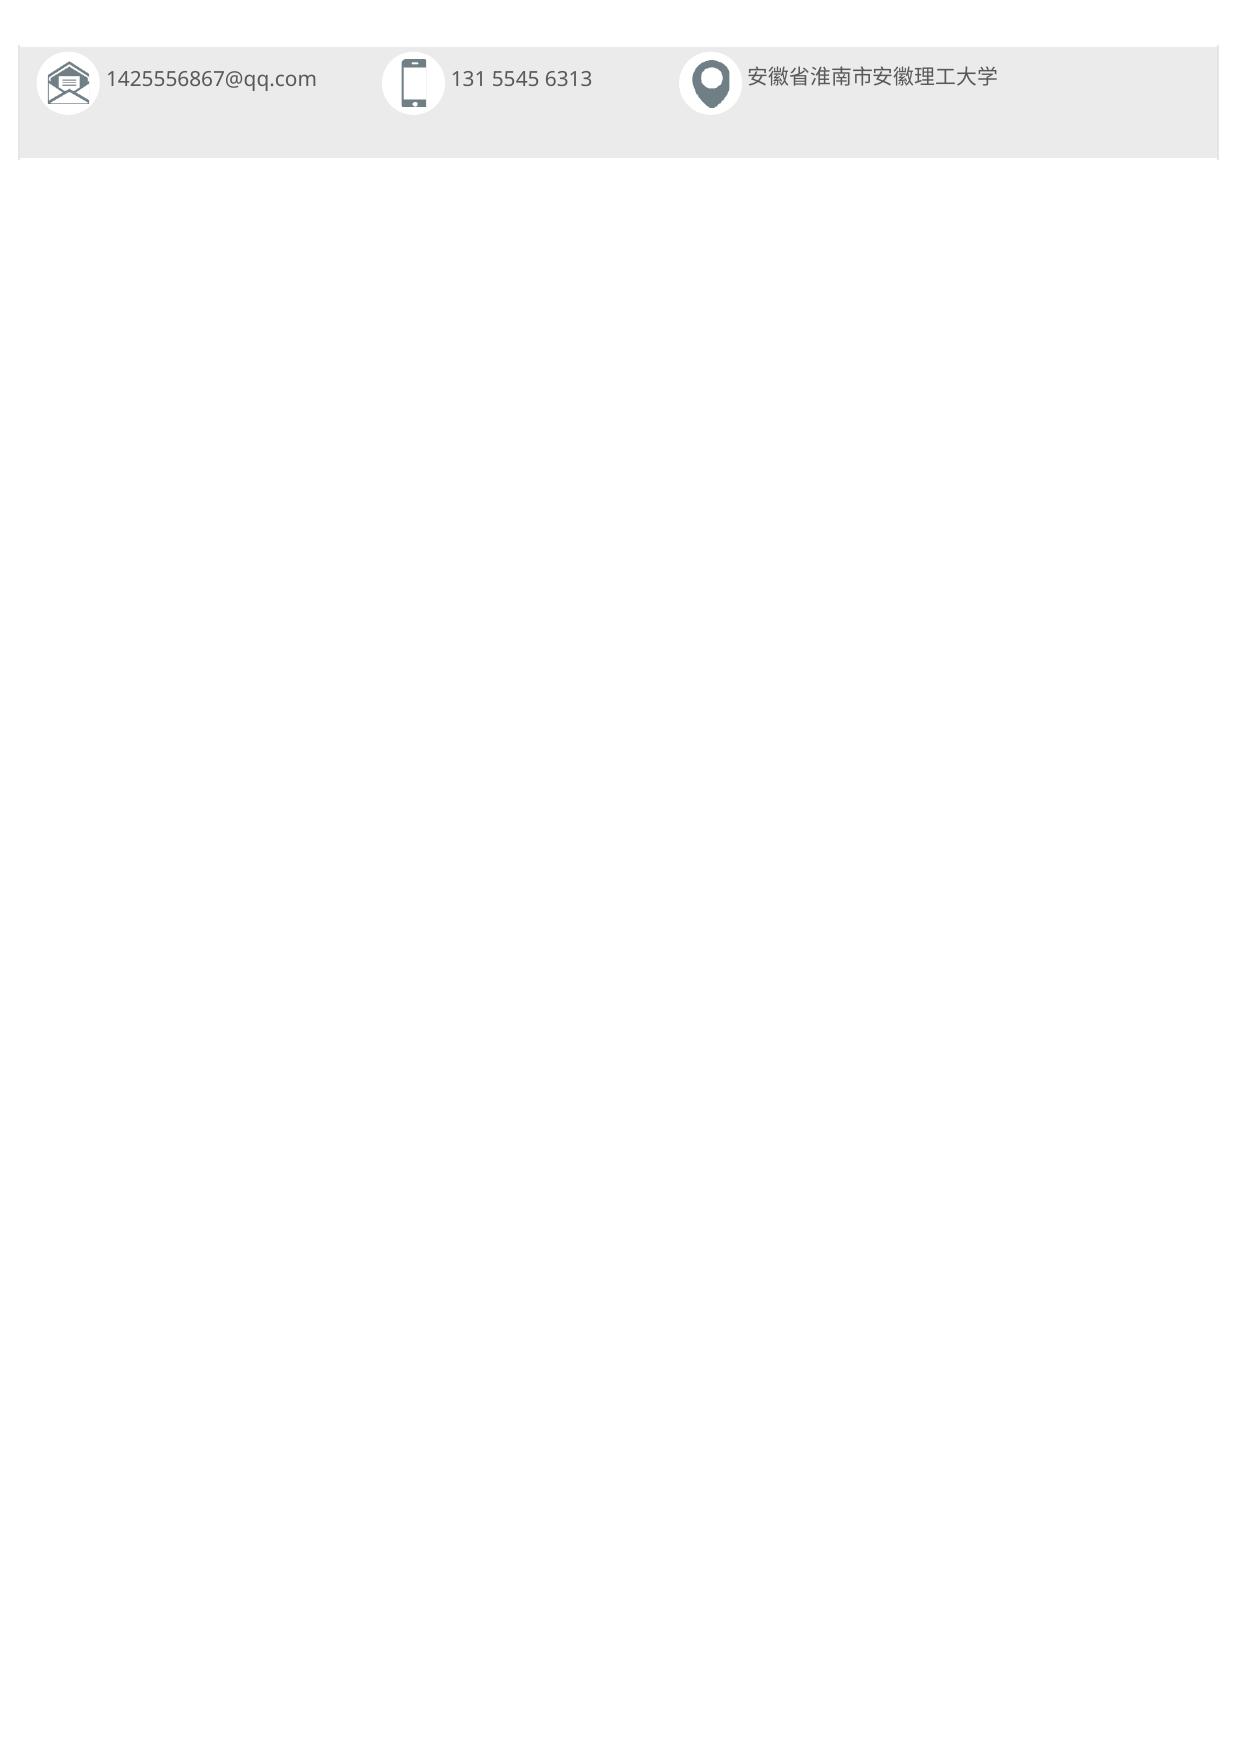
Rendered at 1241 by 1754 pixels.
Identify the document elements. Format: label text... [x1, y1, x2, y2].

table_cell 1425556867@qq.com 131 5545 6313 安徽省淮南市安徽理工大学 [20, 47, 1217, 158]
